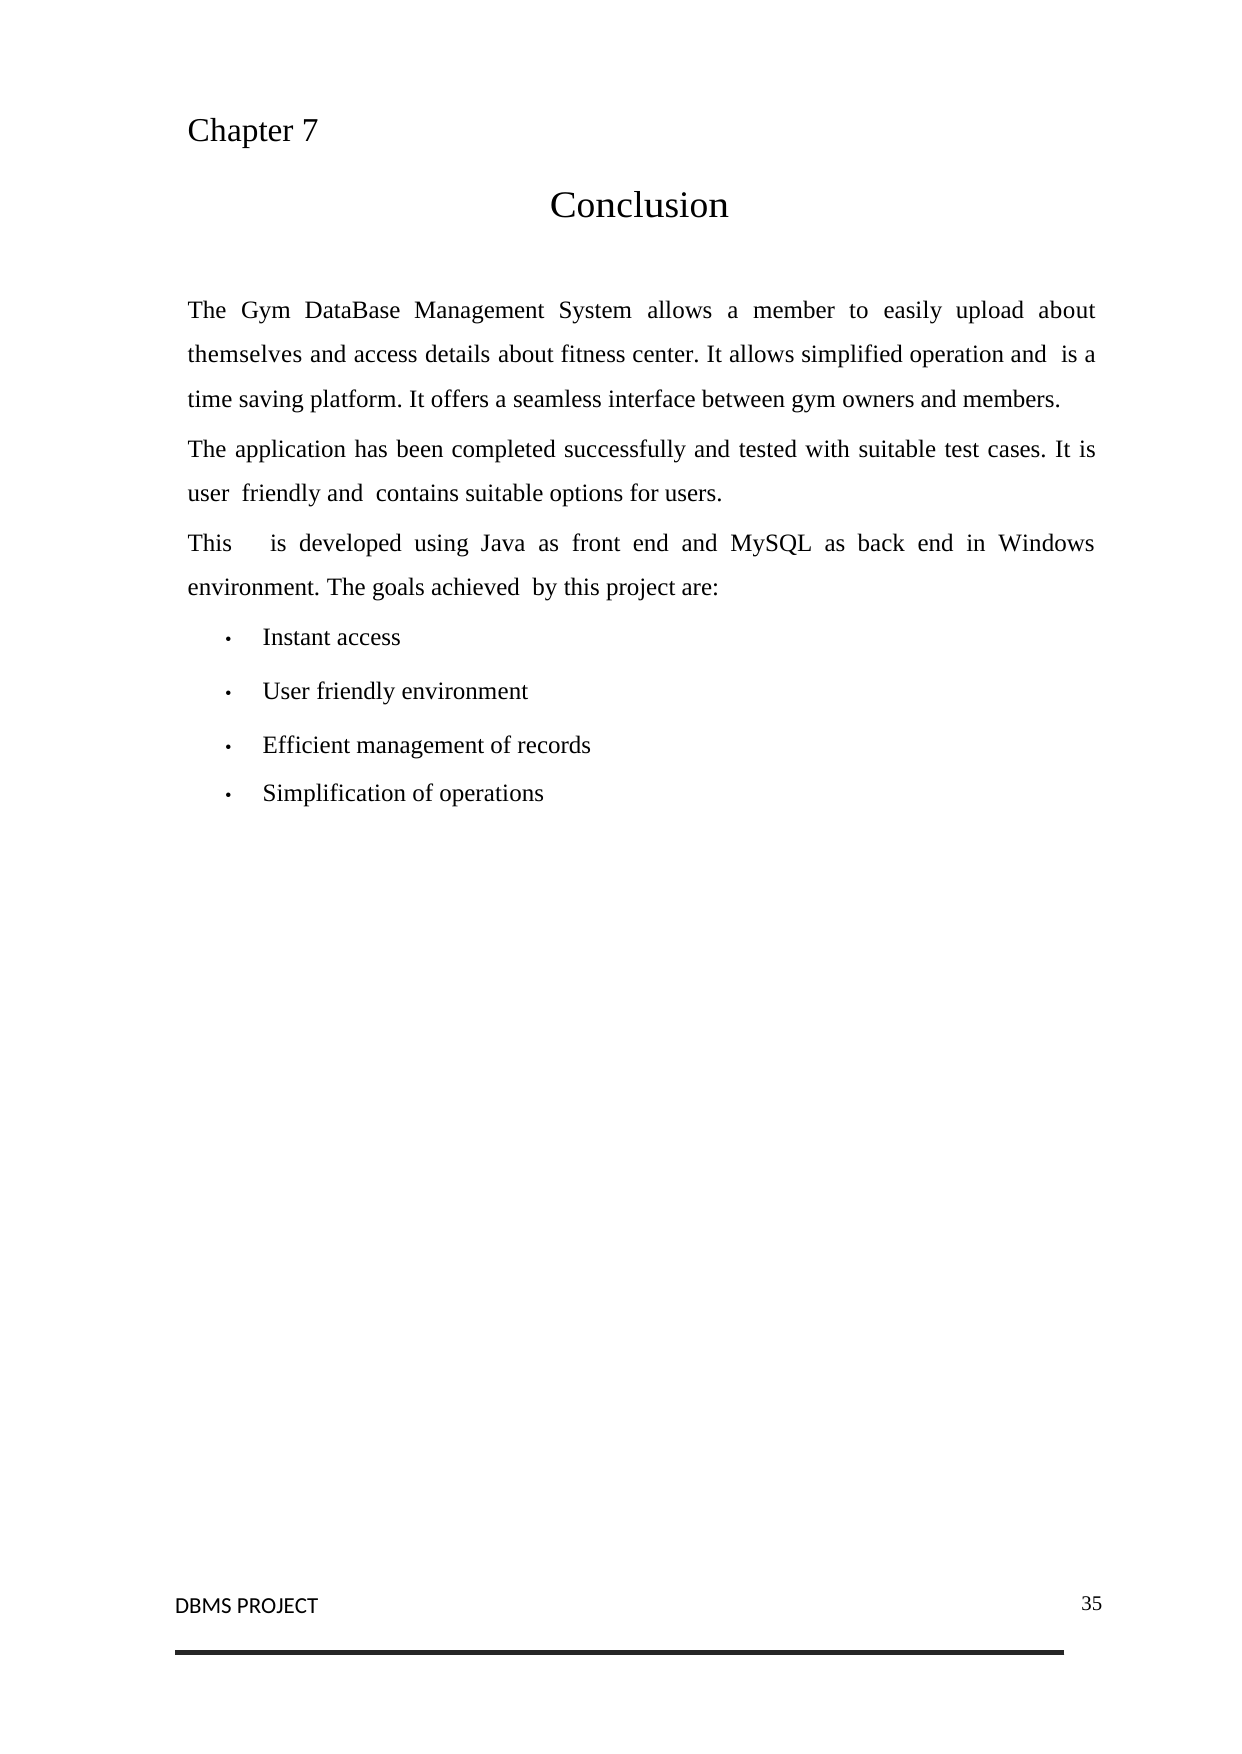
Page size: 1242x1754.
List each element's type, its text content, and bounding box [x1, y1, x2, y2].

text The application has been completed successfully and tested with suitable test cases. It is user friendly and contains suitable options for users. [187, 434, 1096, 507]
text • Instant access [225, 622, 1102, 651]
text Chapter 7 [187, 111, 325, 149]
text The Gym DataBase Management System allows a member to easily upload about themselves and access details about fitness center. It allows simplified operation and is a time saving platform. It offers a seamless interface between gym owners and members. [187, 295, 1096, 412]
text This is developed using Java as front end and MySQL as back end in Windows environment. The goals achieved by this project are: [187, 528, 1095, 601]
text • Efficient management of records [225, 730, 1102, 759]
text Conclusion [549, 183, 1102, 224]
text • Simplification of operations [225, 778, 1102, 806]
text • User friendly environment [225, 676, 1102, 705]
